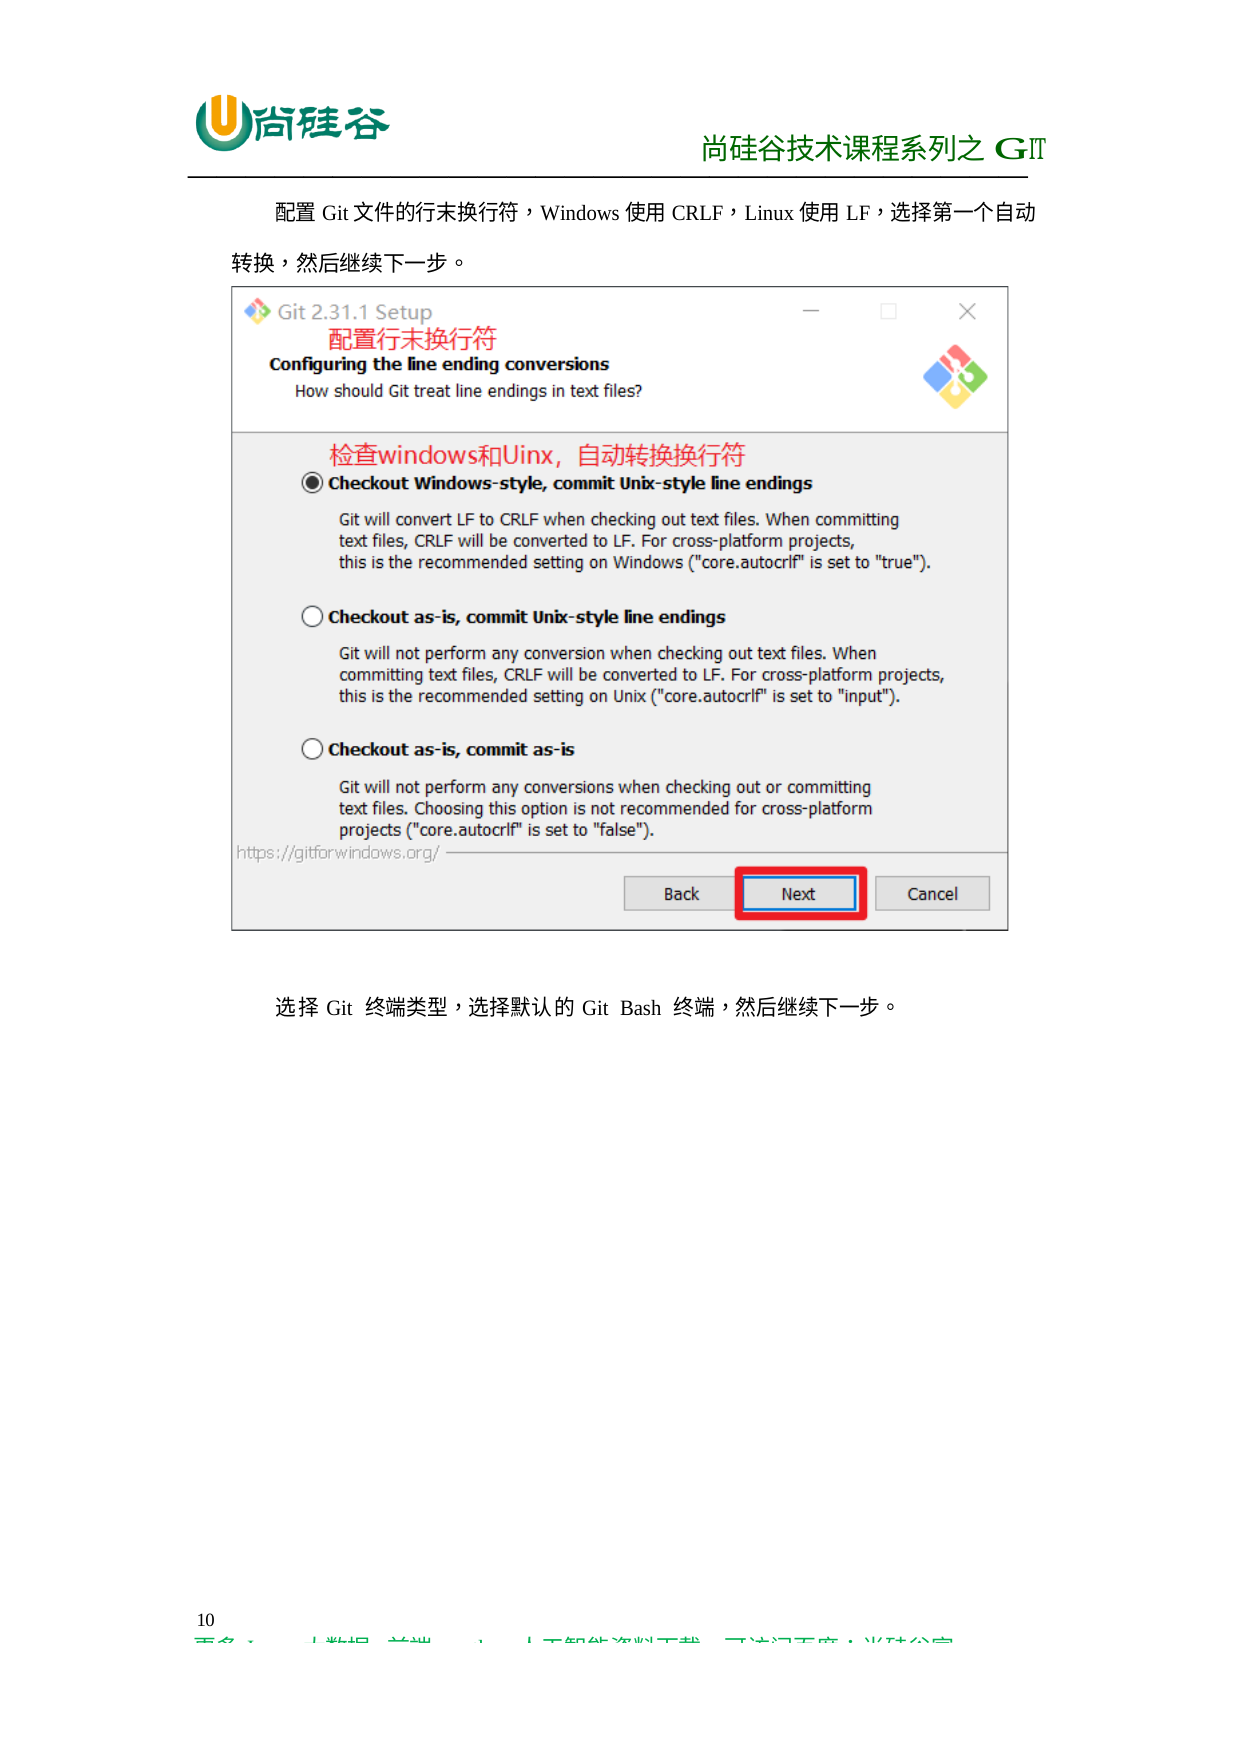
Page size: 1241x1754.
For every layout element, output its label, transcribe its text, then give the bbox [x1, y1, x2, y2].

text 配置 Git 文件的行末换行符，Windows 使用 CRLF，Linux 使用 LF，选择第一个自动转换，然后继续下一步。 [231, 197, 1053, 278]
picture [187, 88, 395, 157]
text 选择Git 终端类型，选择默认的Git Bash 终端，然后继续下一步。 [275, 992, 1076, 1022]
picture [231, 286, 1009, 931]
